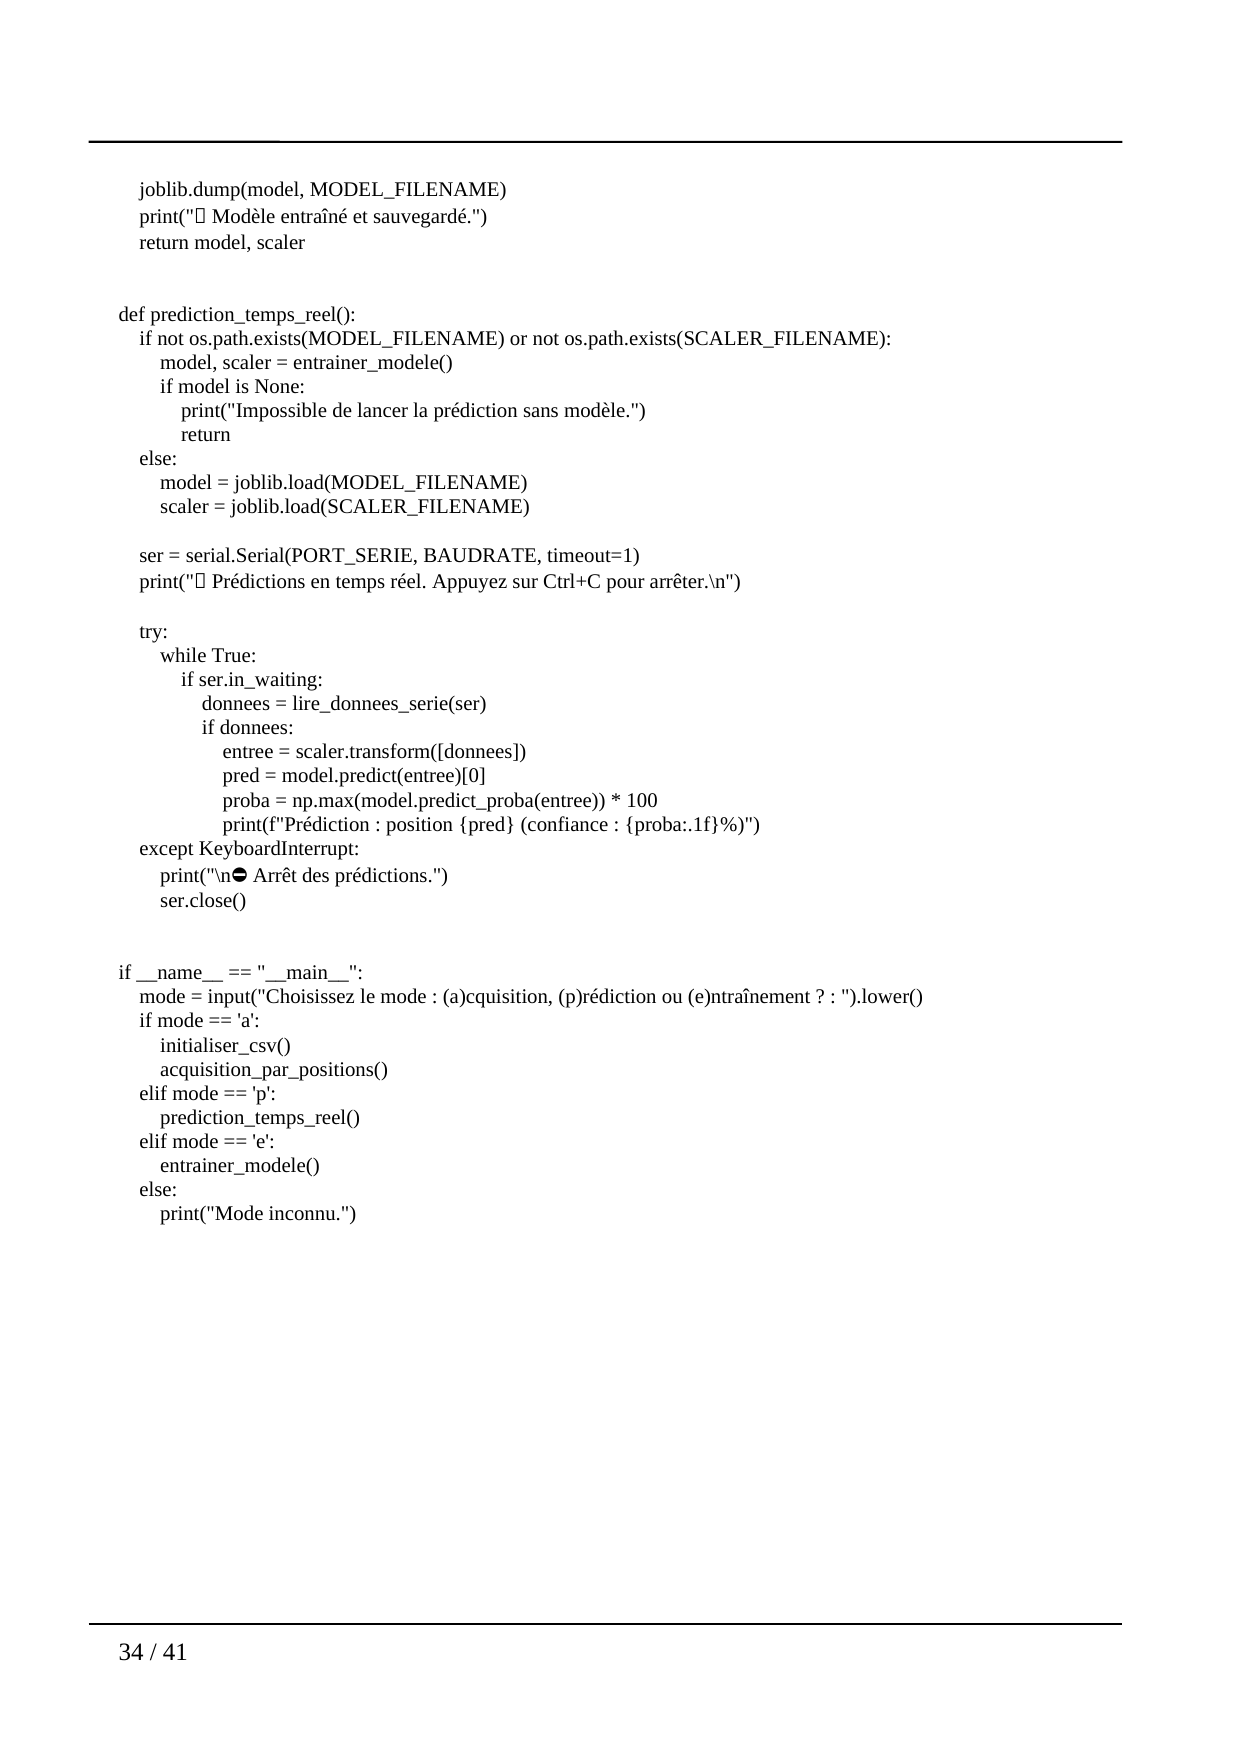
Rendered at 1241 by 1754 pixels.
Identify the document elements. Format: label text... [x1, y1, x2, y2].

text print(f"Prédiction : position {pred} (confiance : {proba:.1f}%)") [118, 812, 1152, 836]
text prediction_temps_reel() [118, 1105, 1152, 1129]
text joblib.dump(model, MODEL_FILENAME) [118, 177, 1152, 201]
text else: [118, 1177, 1152, 1201]
text while True: [118, 643, 1152, 667]
text if mode == 'a': [118, 1008, 1152, 1032]
text initialiser_csv() [118, 1032, 1152, 1057]
text ser = serial.Serial(PORT_SERIE, BAUDRATE, timeout=1) [118, 542, 1152, 567]
text if donnees: [118, 715, 1152, 739]
text def prediction_temps_reel(): [118, 302, 1152, 326]
text ser.close() [118, 888, 1152, 912]
text print("Impossible de lancer la prédiction sans modèle.") [118, 398, 1152, 422]
text elif mode == 'p': [118, 1081, 1152, 1105]
text else: [118, 446, 1152, 470]
text if __name__ == "__main__": [118, 960, 1152, 984]
text print("🔮 Prédictions en temps réel. Appuyez sur Ctrl+C pour arrêter.\n") [118, 567, 1152, 595]
text entree = scaler.transform([donnees]) [118, 739, 1152, 763]
text if not os.path.exists(MODEL_FILENAME) or not os.path.exists(SCALER_FILENAME): [118, 326, 1152, 350]
text print("🧠 Modèle entraîné et sauvegardé.") [118, 201, 1152, 230]
text entrainer_modele() [118, 1153, 1152, 1177]
text print("\n⛔ Arrêt des prédictions.") [118, 860, 1152, 888]
text print("Mode inconnu.") [118, 1201, 1152, 1225]
text if model is None: [118, 374, 1152, 398]
text if ser.in_waiting: [118, 667, 1152, 691]
text mode = input("Choisissez le mode : (a)cquisition, (p)rédiction ou (e)ntraînement ? : ").lower() [118, 984, 1152, 1008]
text try: [118, 619, 1152, 643]
text elif mode == 'e': [118, 1129, 1152, 1153]
text pred = model.predict(entree)[0] [118, 763, 1152, 787]
text except KeyboardInterrupt: [118, 836, 1152, 860]
text return model, scaler [118, 230, 1152, 254]
text scaler = joblib.load(SCALER_FILENAME) [118, 494, 1152, 518]
text return [118, 422, 1152, 446]
text model, scaler = entrainer_modele() [118, 350, 1152, 374]
text donnees = lire_donnees_serie(ser) [118, 691, 1152, 715]
text acquisition_par_positions() [118, 1057, 1152, 1081]
text model = joblib.load(MODEL_FILENAME) [118, 470, 1152, 494]
text proba = np.max(model.predict_proba(entree)) * 100 [118, 787, 1152, 812]
